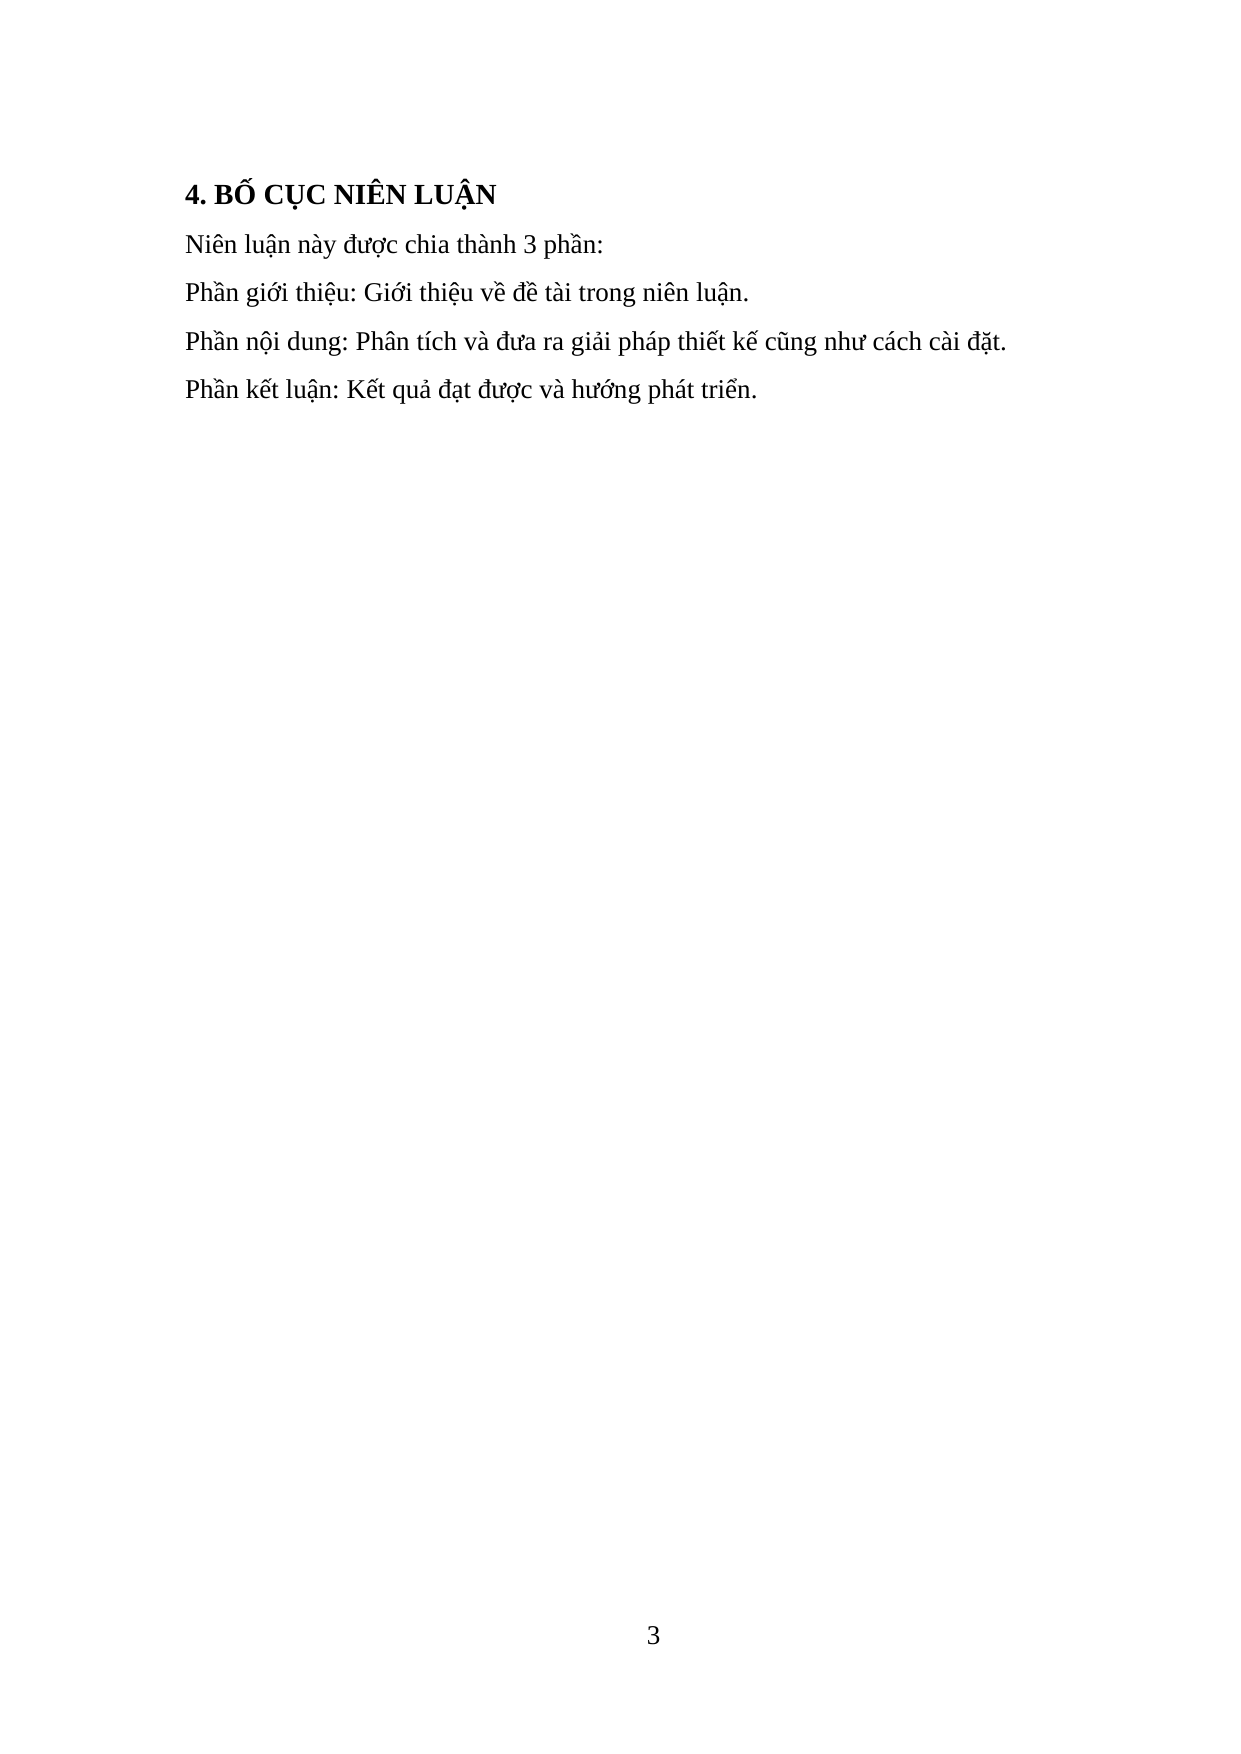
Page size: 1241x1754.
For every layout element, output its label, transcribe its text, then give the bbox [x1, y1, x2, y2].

text Niên luận này được chia thành 3 phần: [185, 228, 1122, 259]
text Phần giới thiệu: Giới thiệu về đề tài trong niên luận. [185, 276, 1122, 308]
subtitle 4. BỐ CỤC NIÊN LUẬN [185, 177, 1122, 211]
text Phần kết luận: Kết quả đạt được và hướng phát triển. [185, 373, 1122, 404]
text Phần nội dung: Phân tích và đưa ra giải pháp thiết kế cũng như cách cài đặt. [185, 325, 1122, 356]
